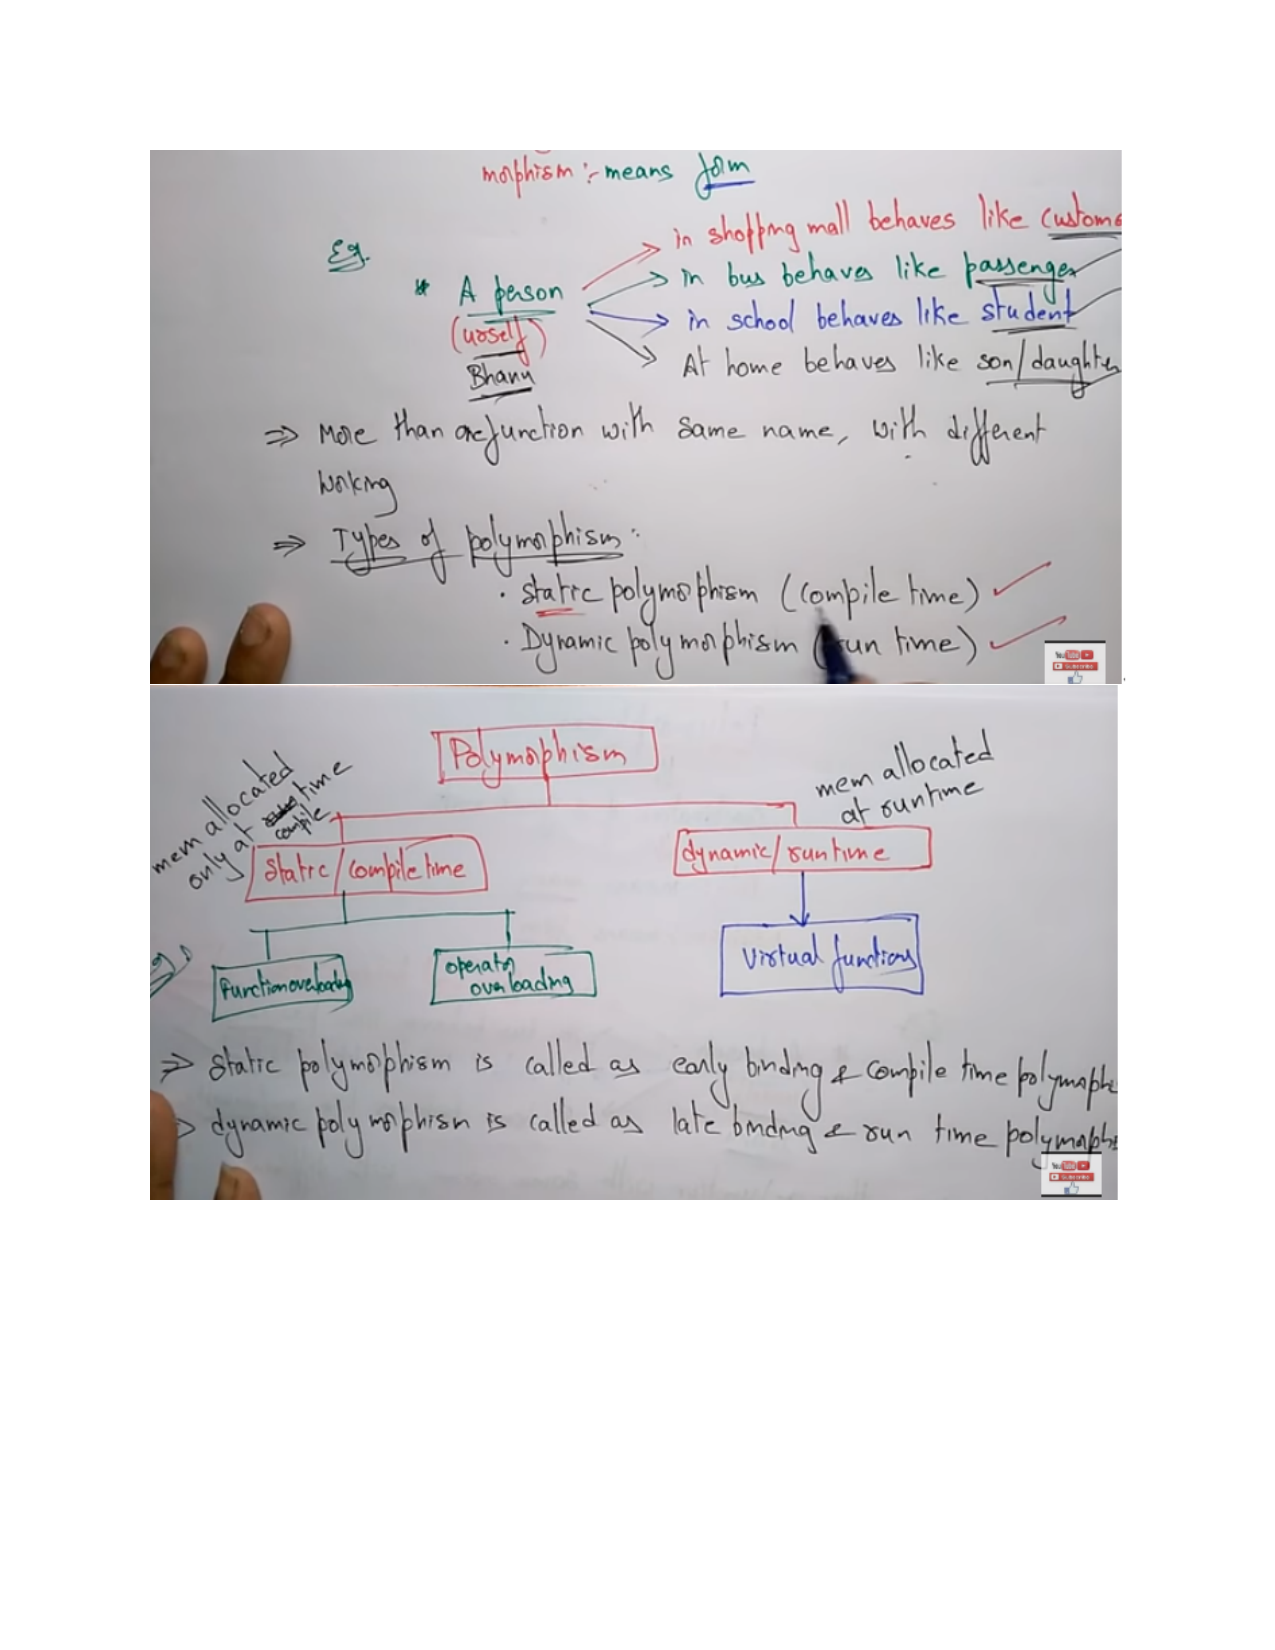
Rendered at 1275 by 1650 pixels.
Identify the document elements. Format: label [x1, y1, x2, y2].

picture [150, 150, 1125, 684]
picture [150, 685, 1125, 1200]
